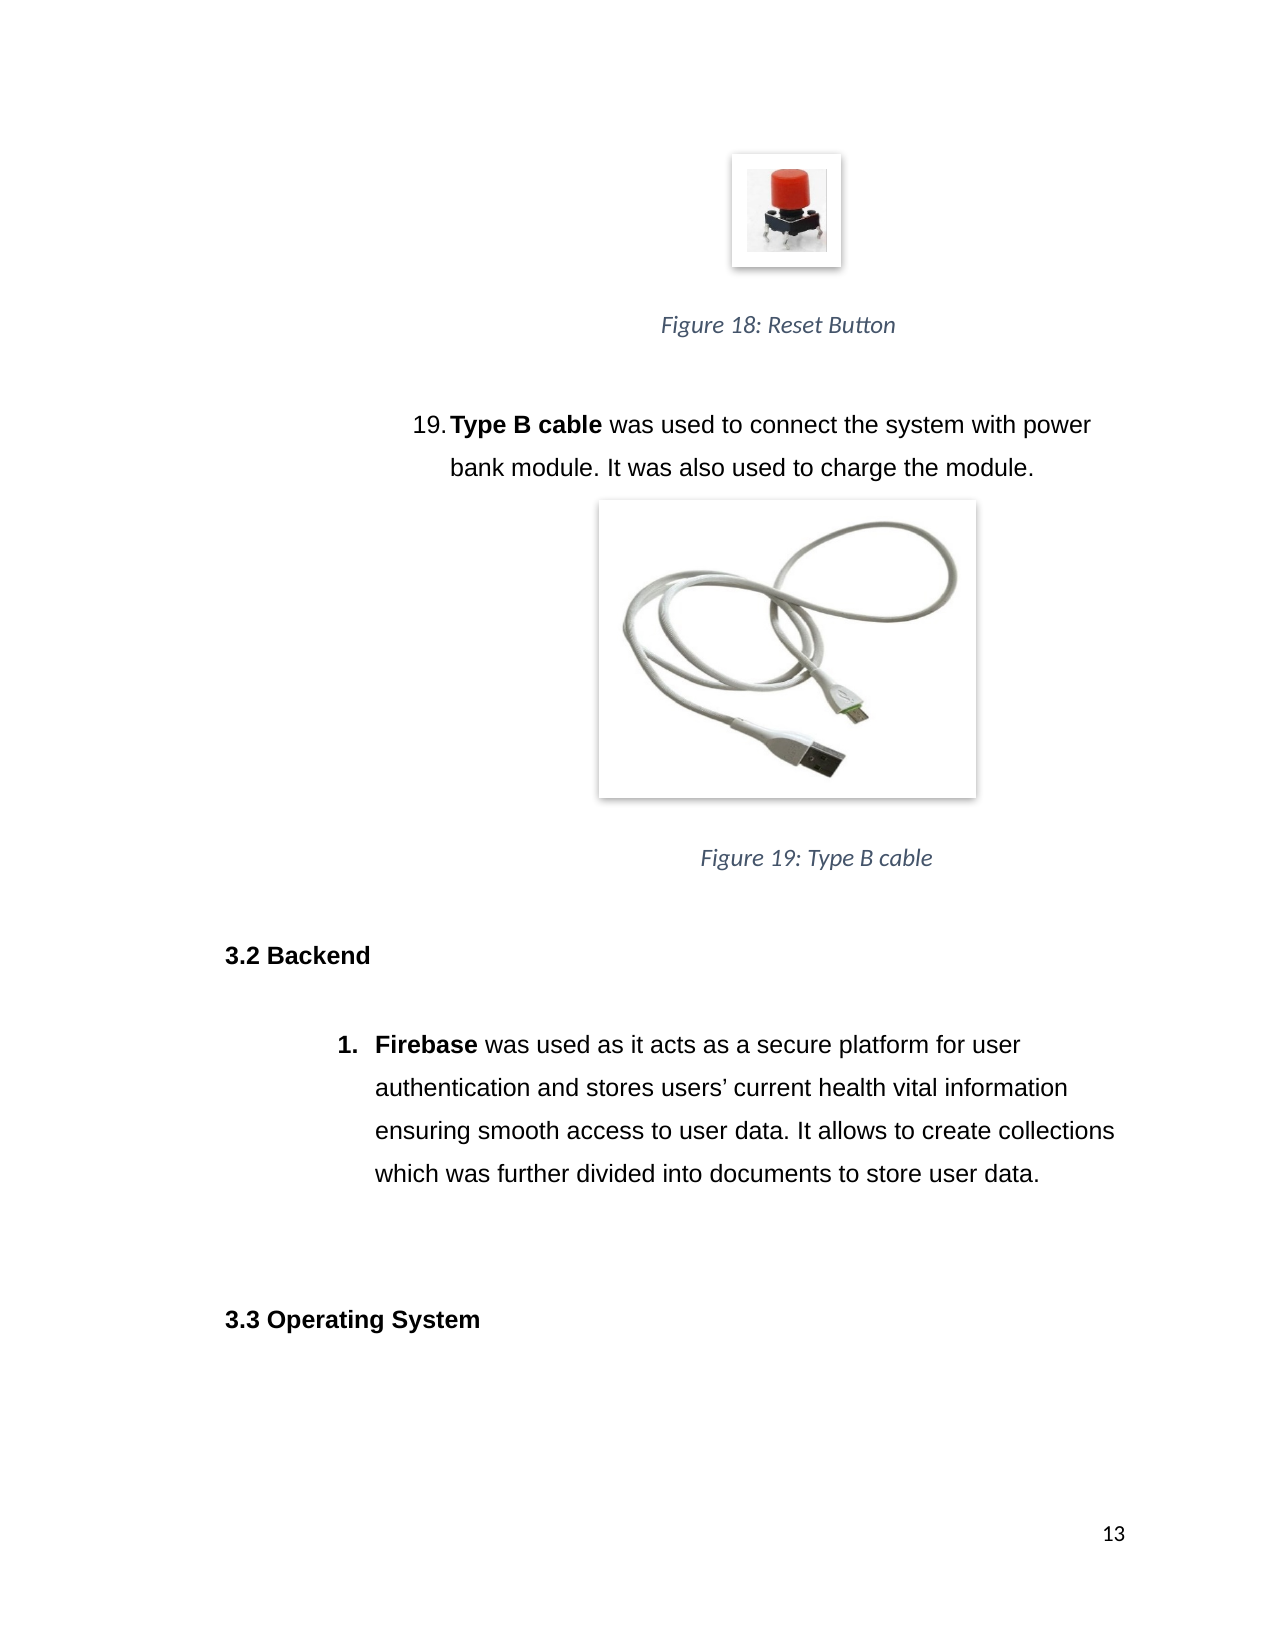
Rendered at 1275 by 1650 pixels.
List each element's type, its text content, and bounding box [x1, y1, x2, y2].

picture [614, 515, 962, 783]
picture [747, 169, 827, 252]
subtitle 3.2 Backend [225, 941, 1125, 969]
subtitle 3.3 Operating System [225, 1305, 1125, 1334]
list Type B cable was used to connect the system with power bank module. It was also used to charge the module. [412, 410, 1125, 482]
text Figure 18: Reset Button [225, 309, 1125, 339]
list Firebase was used as it acts as a secure platform for user authentication and stores users’ current health vital information ensuring smooth access to user data. It allows to create collections which was further divided into documents to store user data. [337, 1030, 1125, 1188]
text Figure 19: Type B cable [225, 842, 1125, 873]
